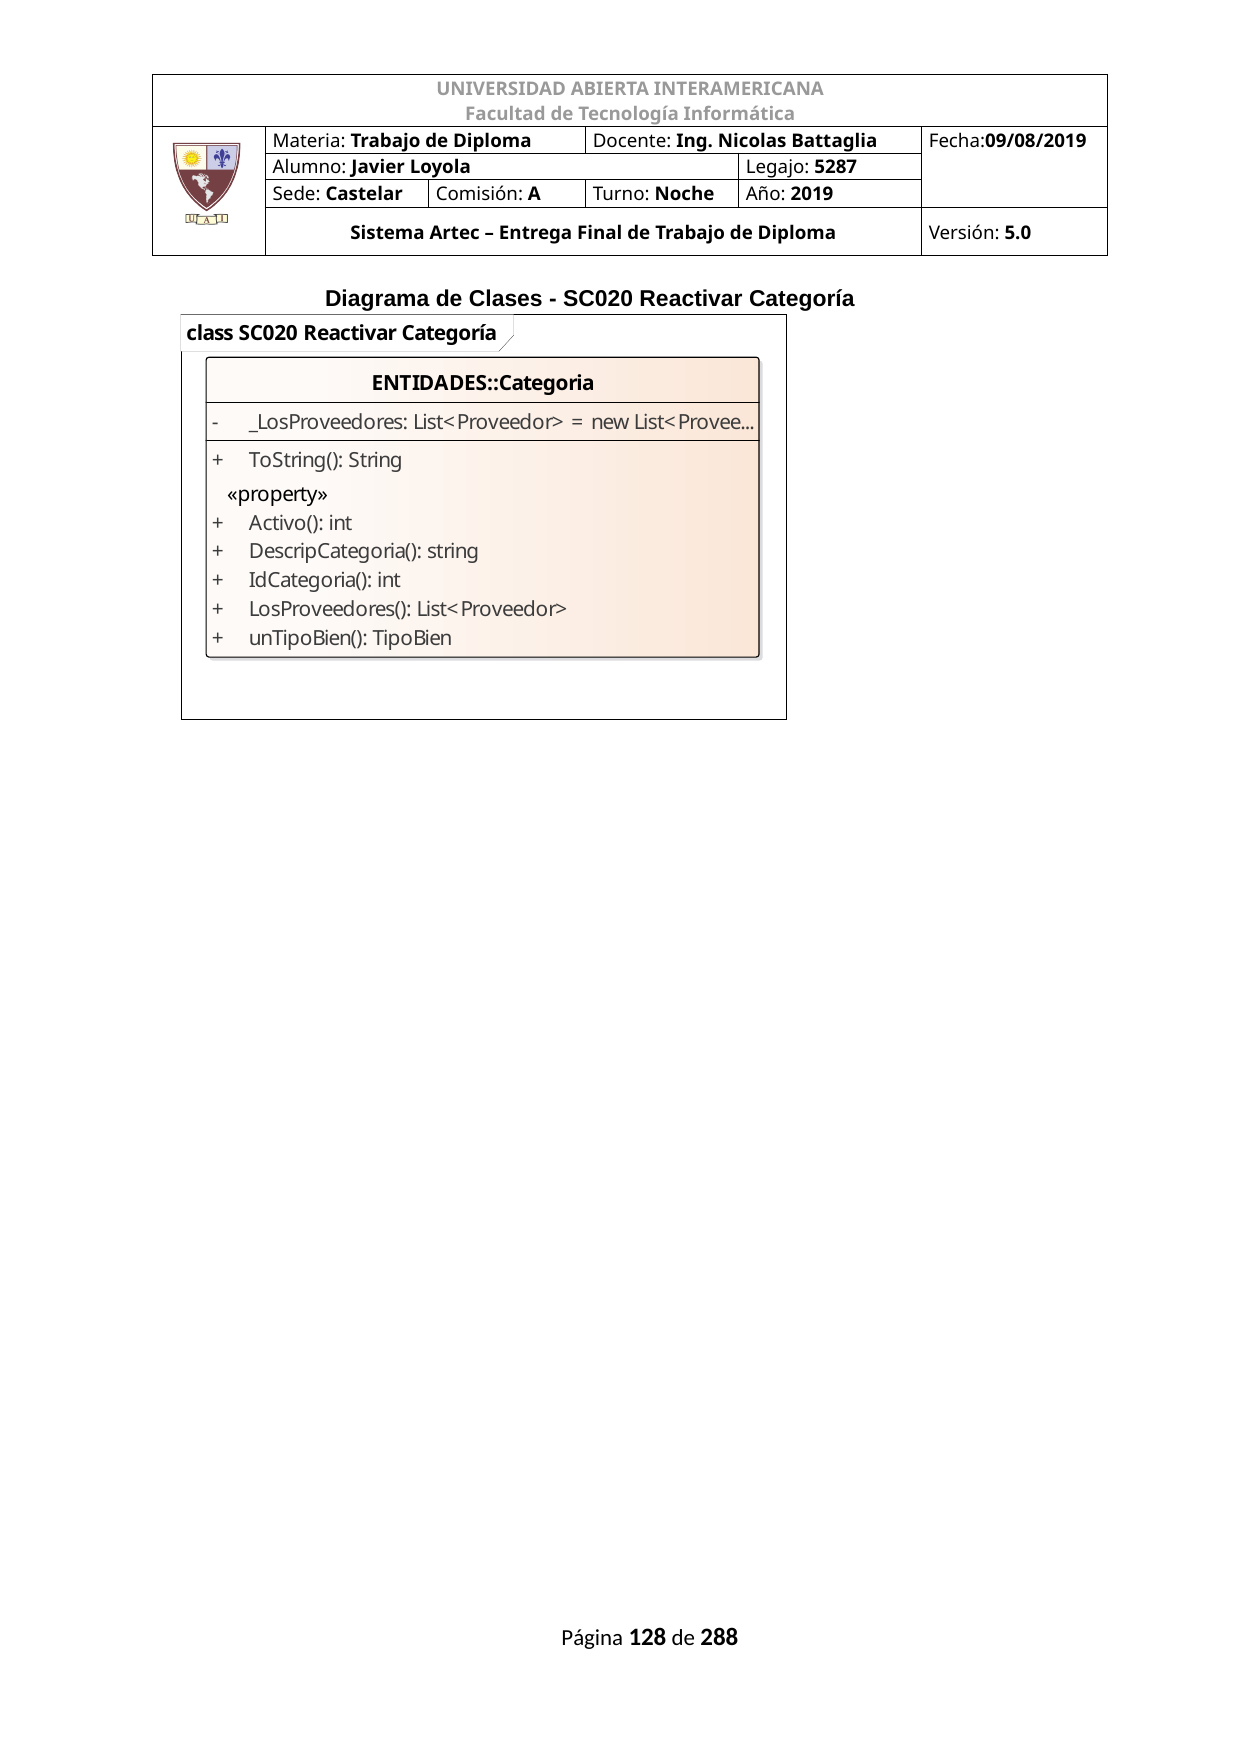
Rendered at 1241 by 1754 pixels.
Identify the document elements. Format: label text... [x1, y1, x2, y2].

text Diagrama de Clases - SC020 Reactivar Categoría [325, 284, 1122, 311]
picture [157, 136, 257, 228]
